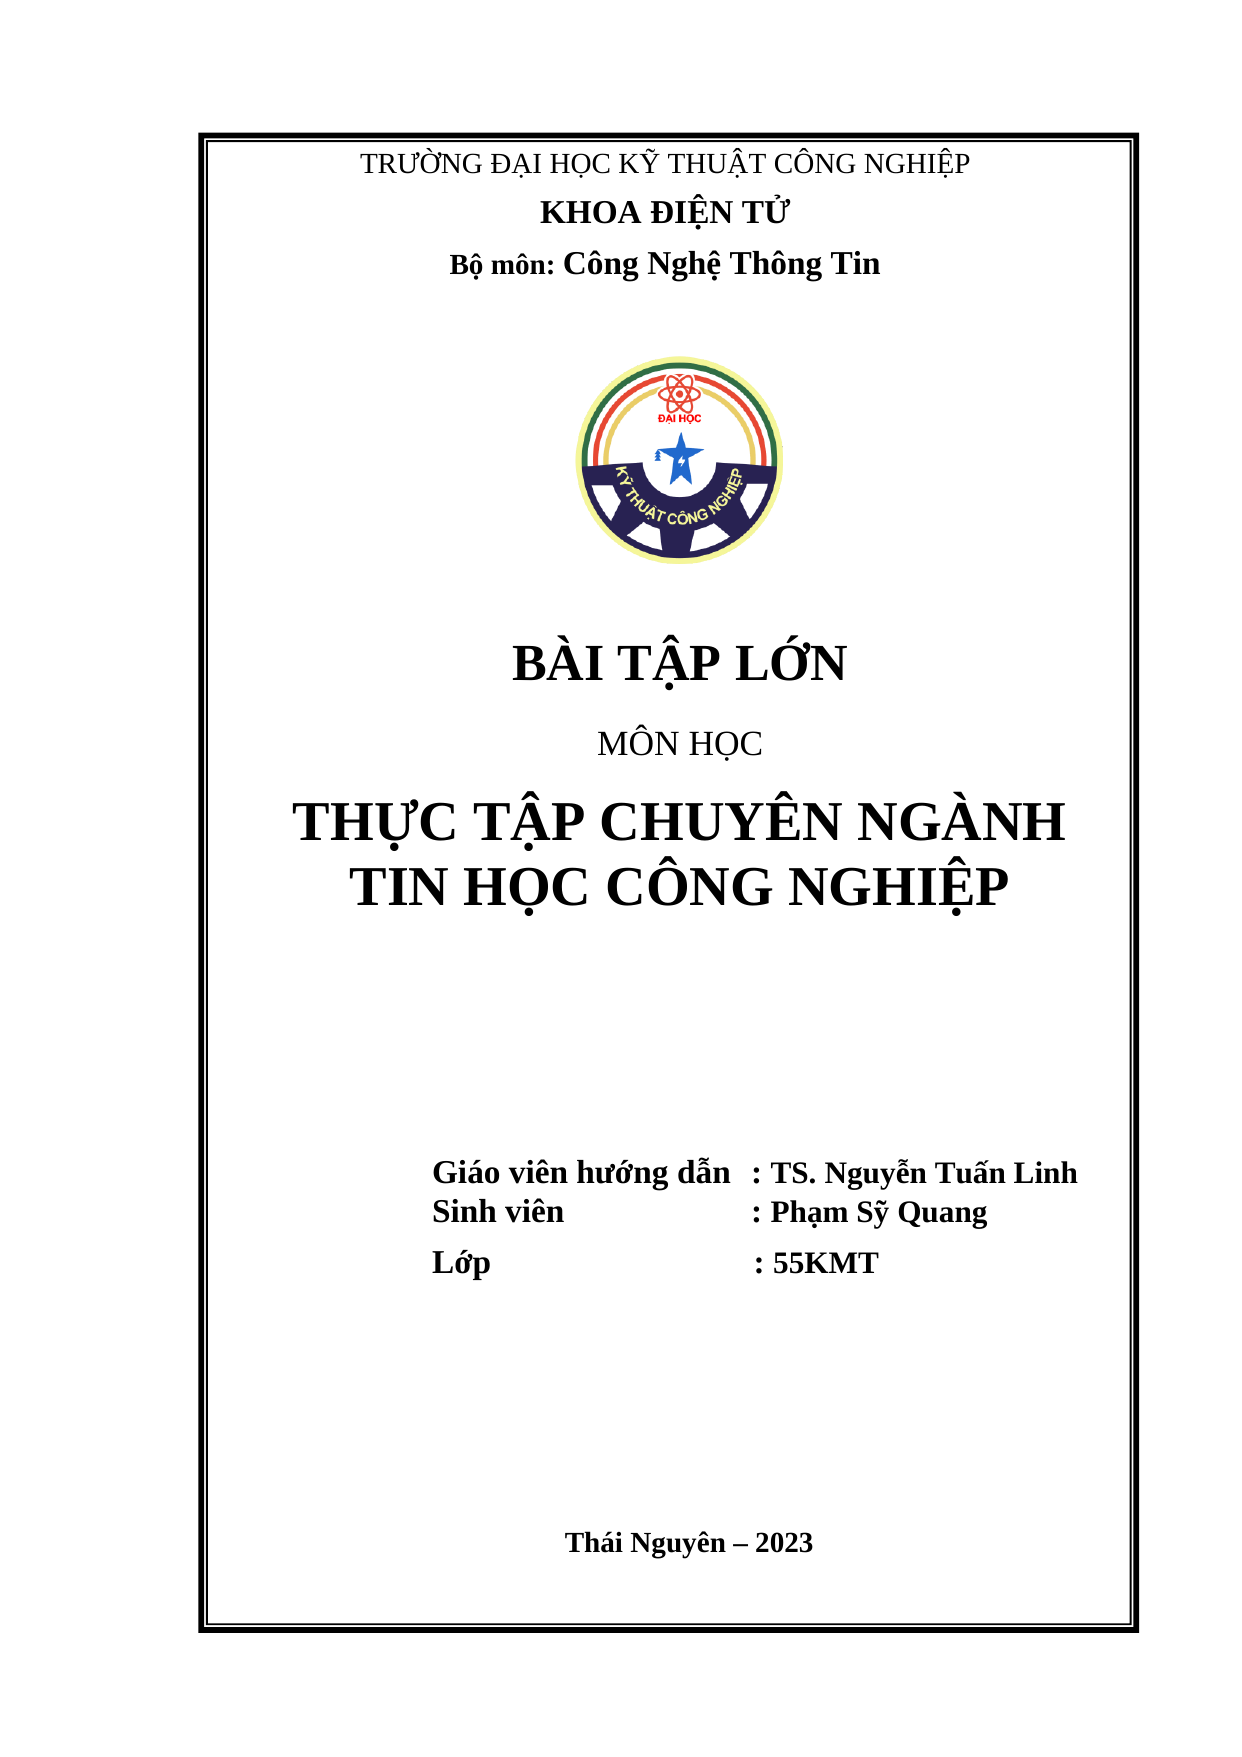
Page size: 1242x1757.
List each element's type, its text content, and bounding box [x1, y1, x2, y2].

text KHOA ĐIỆN TỬ [252, 192, 1078, 231]
text BÀI TẬP LỚN [253, 632, 1107, 692]
text MÔN HỌC [253, 722, 1107, 763]
text Sinh viên : Phạm Sỹ Quang [432, 1191, 1164, 1229]
text Giáo viên hướng dẫn : TS. Nguyễn Tuấn Linh [432, 1153, 1164, 1191]
subtitle Thái Nguyên – 2023 [114, 1525, 1107, 1559]
picture [575, 356, 783, 564]
title THỰC TẬP CHUYÊN NGÀNH TIN HỌC CÔNG NGHIỆP [253, 788, 1107, 917]
text TRƯỜNG ĐẠI HỌC KỸ THUẬT CÔNG NGHIỆP [252, 147, 1078, 180]
text Bộ môn: Công Nghệ Thông Tin [449, 243, 1164, 281]
text Lớp : 55KMT [432, 1242, 1164, 1280]
